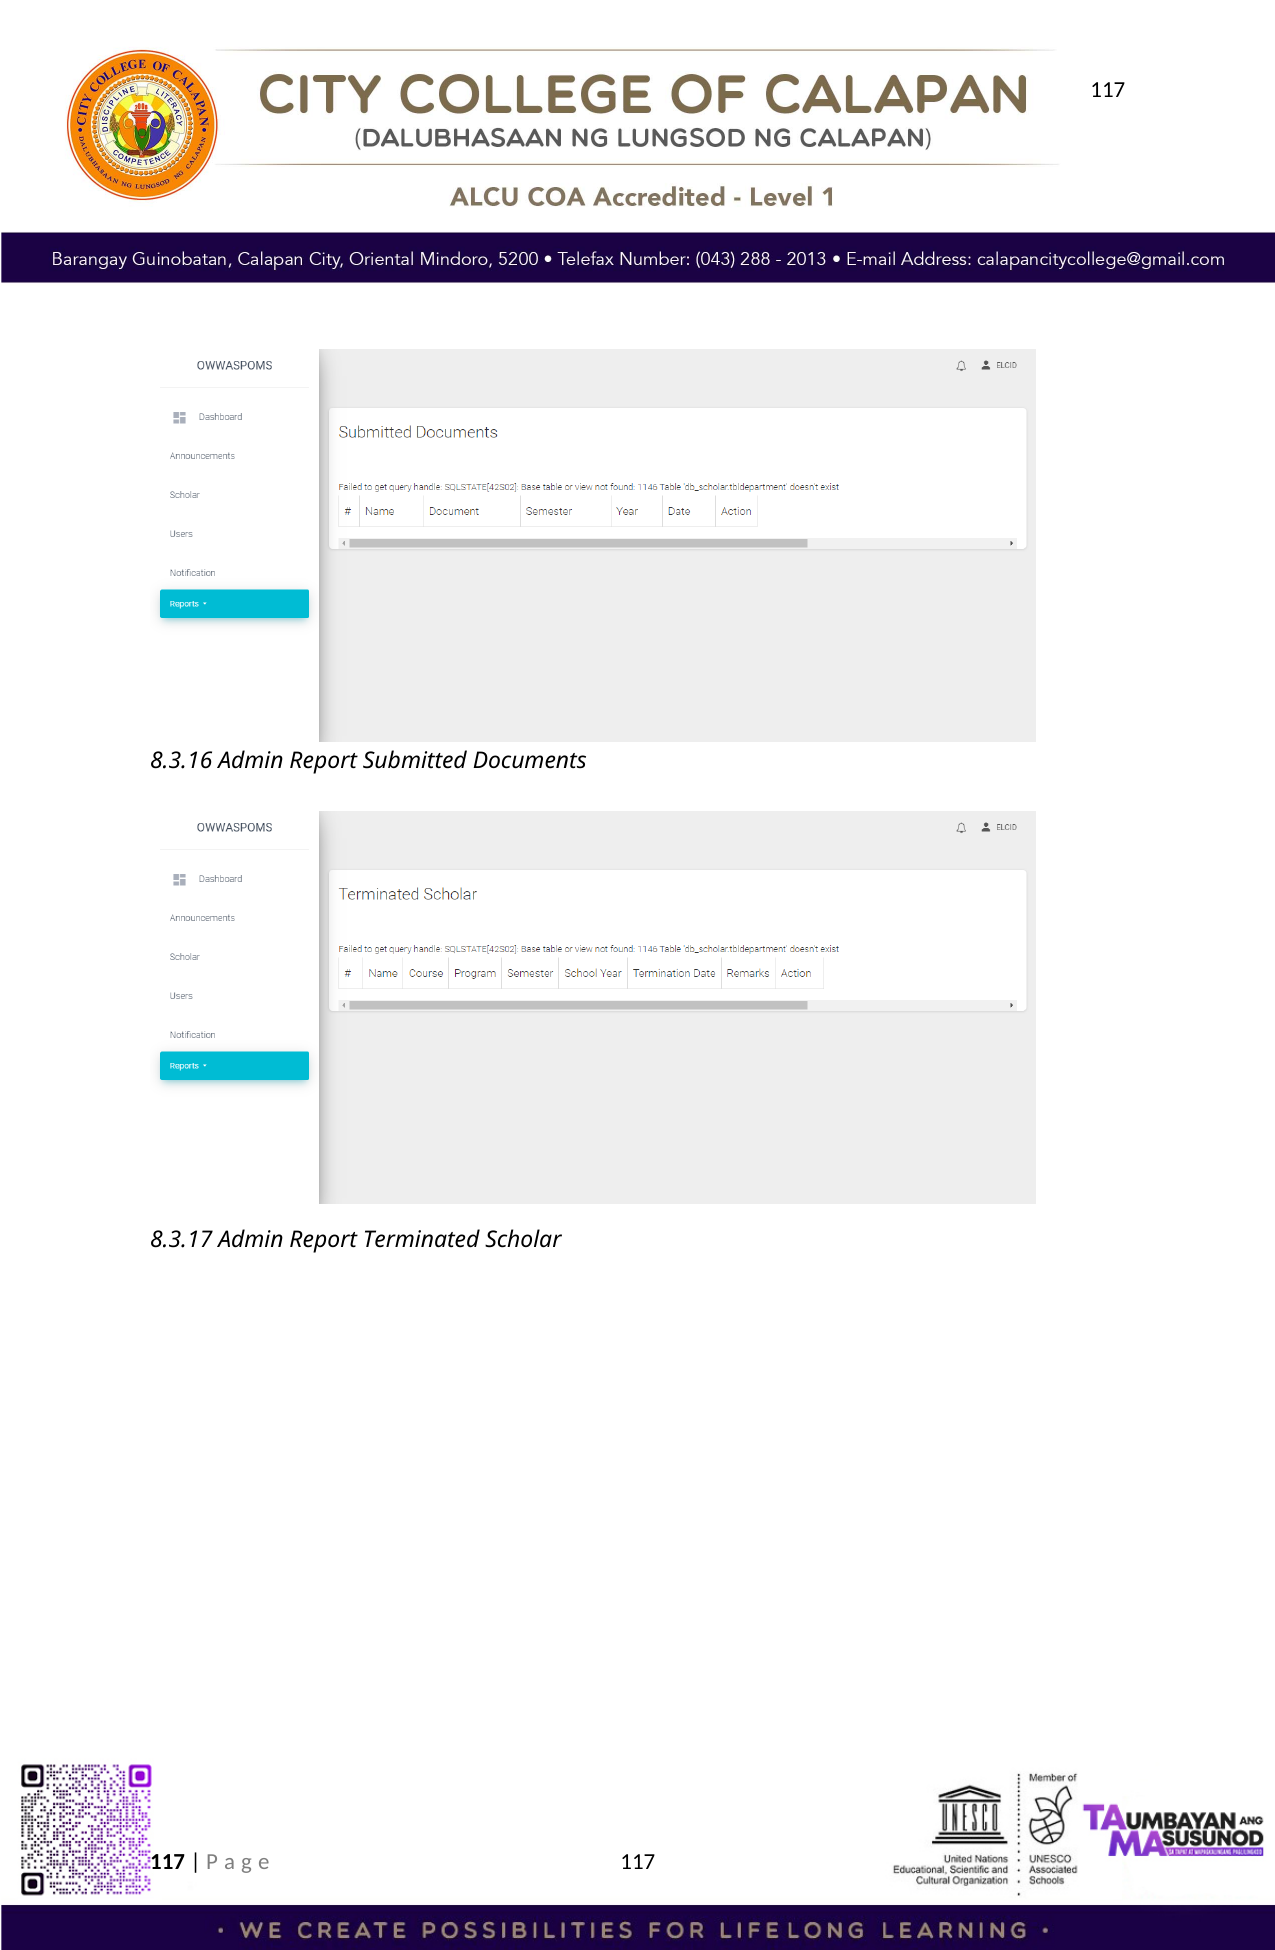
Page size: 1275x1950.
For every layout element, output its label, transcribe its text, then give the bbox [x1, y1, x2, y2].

picture [150, 811, 1036, 1204]
picture [1, 0, 1275, 286]
picture [150, 349, 1036, 742]
picture [1, 1742, 1275, 1950]
text 8.3.17 Admin Report Terminated Scholar [150, 1223, 1125, 1254]
